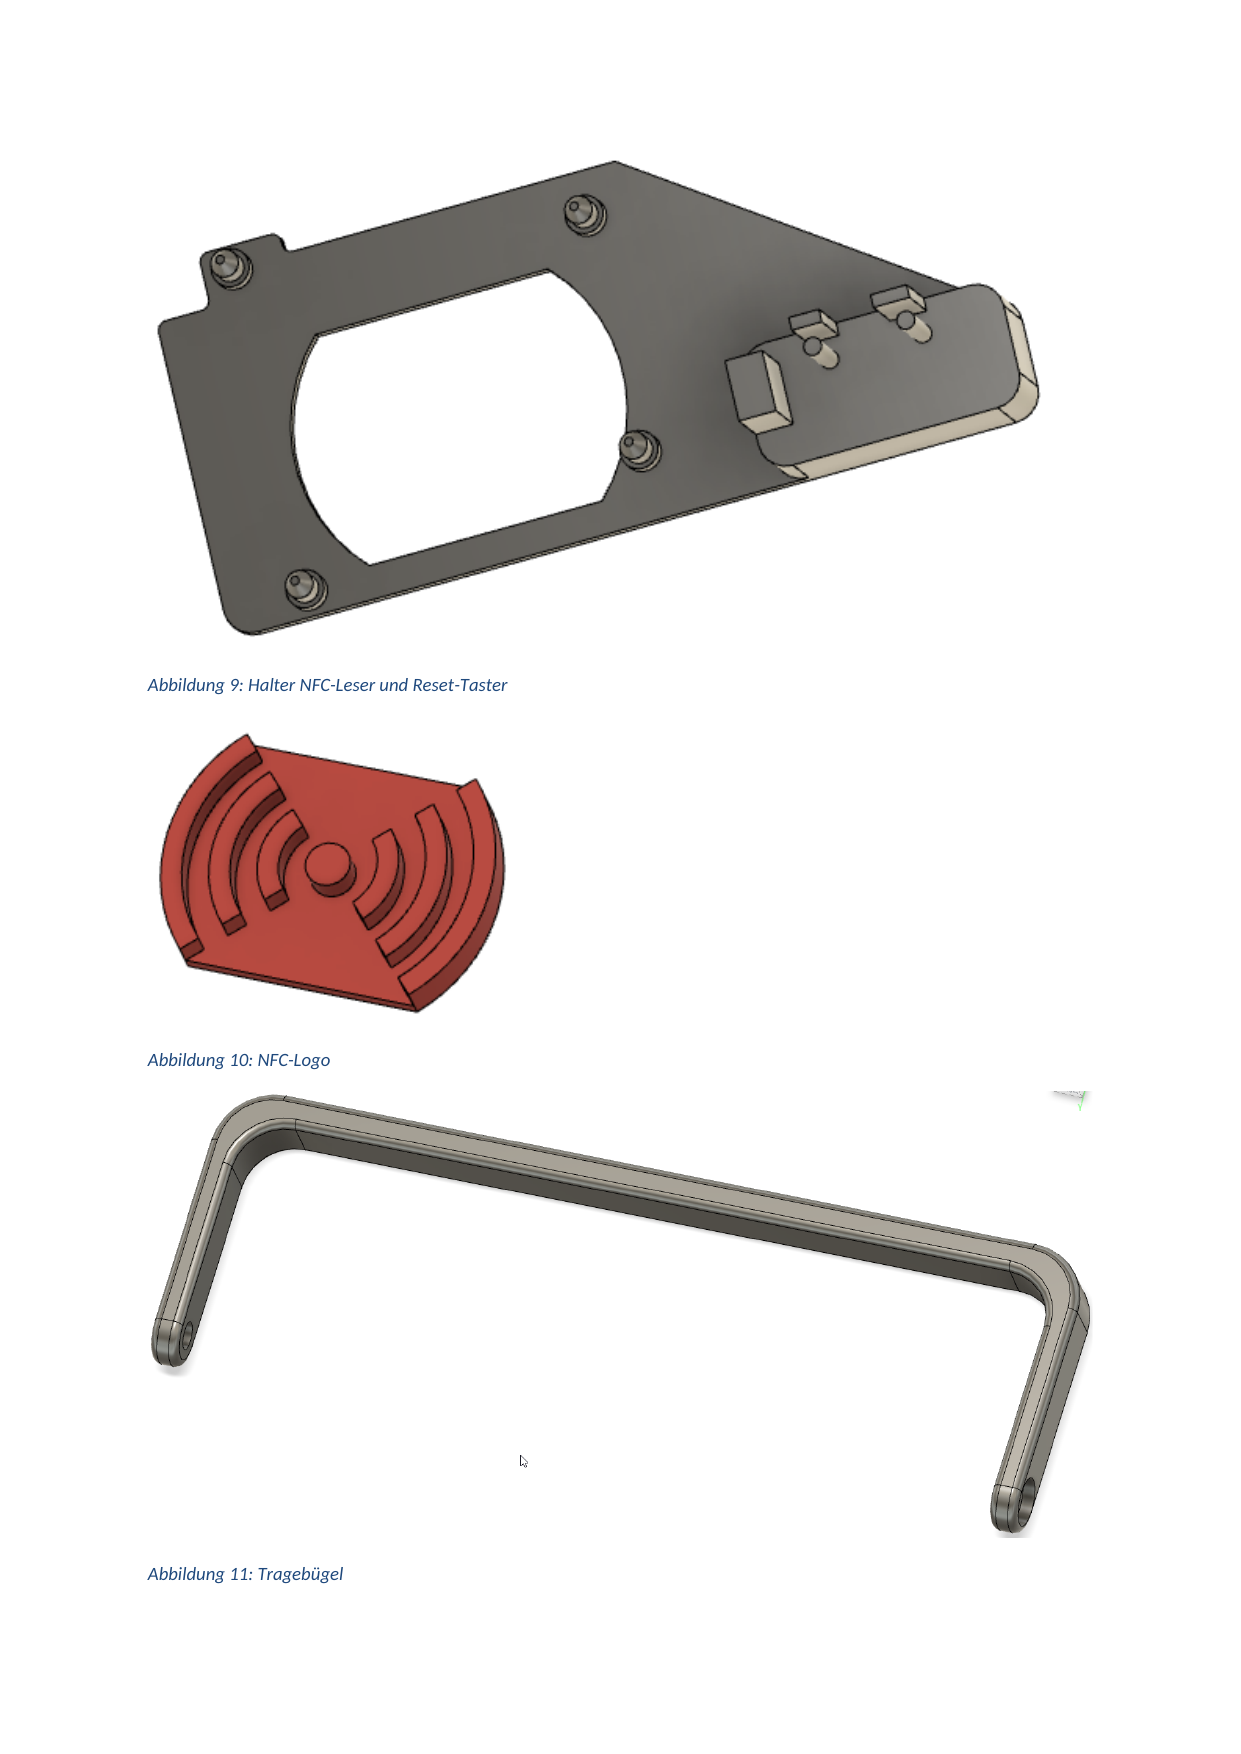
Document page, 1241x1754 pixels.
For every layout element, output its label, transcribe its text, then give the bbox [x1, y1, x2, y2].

picture [147, 1091, 1093, 1538]
picture [147, 147, 1058, 648]
picture [147, 716, 520, 1023]
